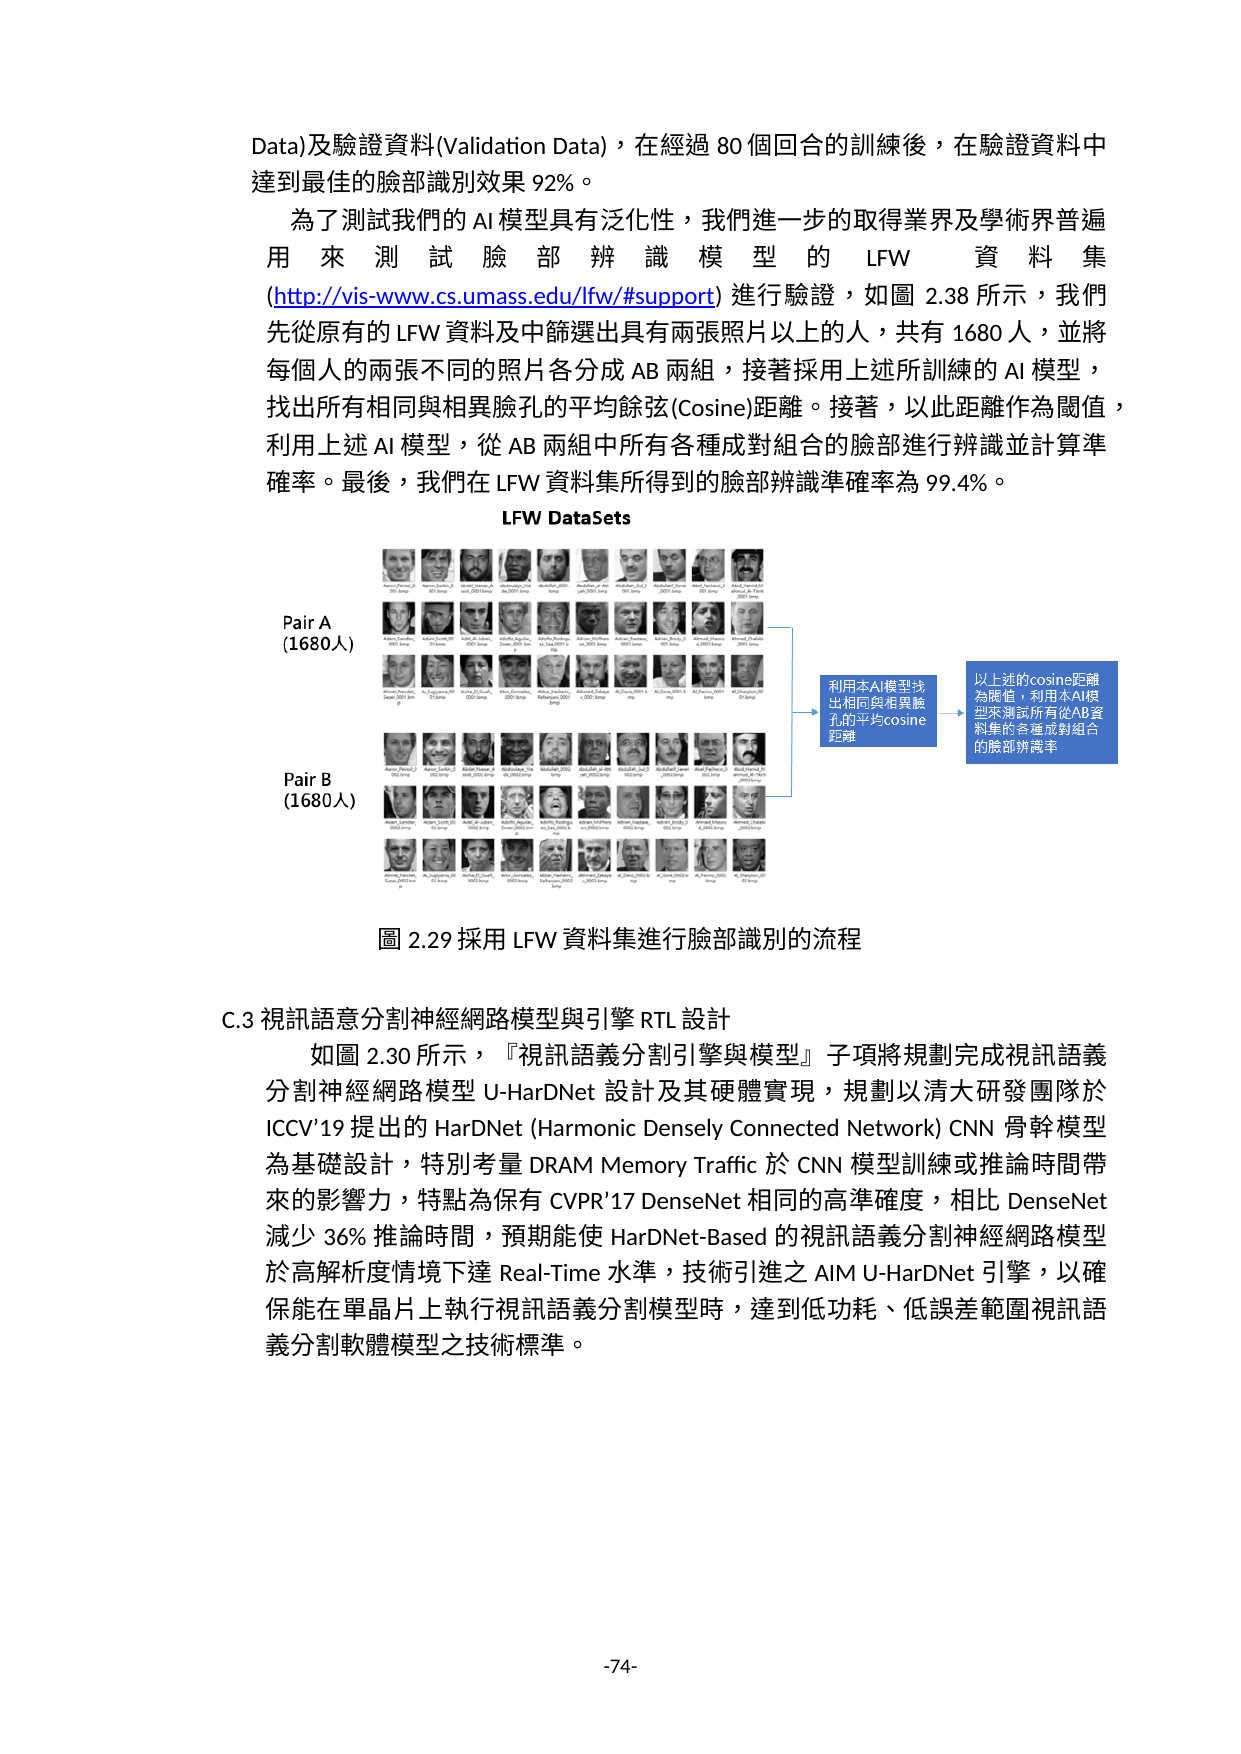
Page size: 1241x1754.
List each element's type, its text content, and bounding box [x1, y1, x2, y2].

picture [265, 499, 1125, 908]
text 如圖2.30所示，『視訊語義分割引擎與模型』子項將規劃完成視訊語義分割神經網路模型U-HarDNet 設計及其硬體實現，規劃以清大研發團隊於ICCV’19提出的HarDNet (Harmonic Densely Connected Network) CNN 骨幹模型為基礎設計，特別考量DRAM Memory Traffic 於 CNN 模型訓練或推論時間帶來的影響力，特點為保有CVPR’17 DenseNet 相同的高準確度，相比 DenseNet 減少 36% 推論時間，預期能使 HarDNet-Based 的視訊語義分割神經網路模型於高解析度情境下達 Real-Time 水準，技術引進之AIM U-HarDNet 引擎，以確保能在單晶片上執行視訊語義分割模型時，達到低功耗、低誤差範圍視訊語義分割軟體模型之技術標準。 [266, 1035, 1107, 1362]
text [251, 124, 1107, 199]
text 為了測試我們的AI模型具有泛化性，我們進一步的取得業界及學術界普遍用來測試臉部辨識模型的LFW 資料集 (http://vis-www.cs.umass.edu/lfw/#support) 進行驗證，如圖 2.38所示，我們先從原有的LFW資料及中篩選出具有兩張照片以上的人，共有1680人，並將每個人的兩張不同的照片各分成AB兩組，接著採用上述所訓練的AI模型，找出所有相同與相異臉孔的平均餘弦(Cosine)距離。接著，以此距離作為閾值，利用上述AI模型，從AB兩組中所有各種成對組合的臉部進行辨識並計算準確率。最後，我們在LFW資料集所得到的臉部辨識準確率為99.4%。 [266, 199, 1107, 499]
text C.3 視訊語意分割神經網路模型與引擎RTL設計 [222, 999, 1107, 1035]
text 圖2.29 採用LFW 資料集進行臉部識別的流程 [133, 920, 1107, 956]
